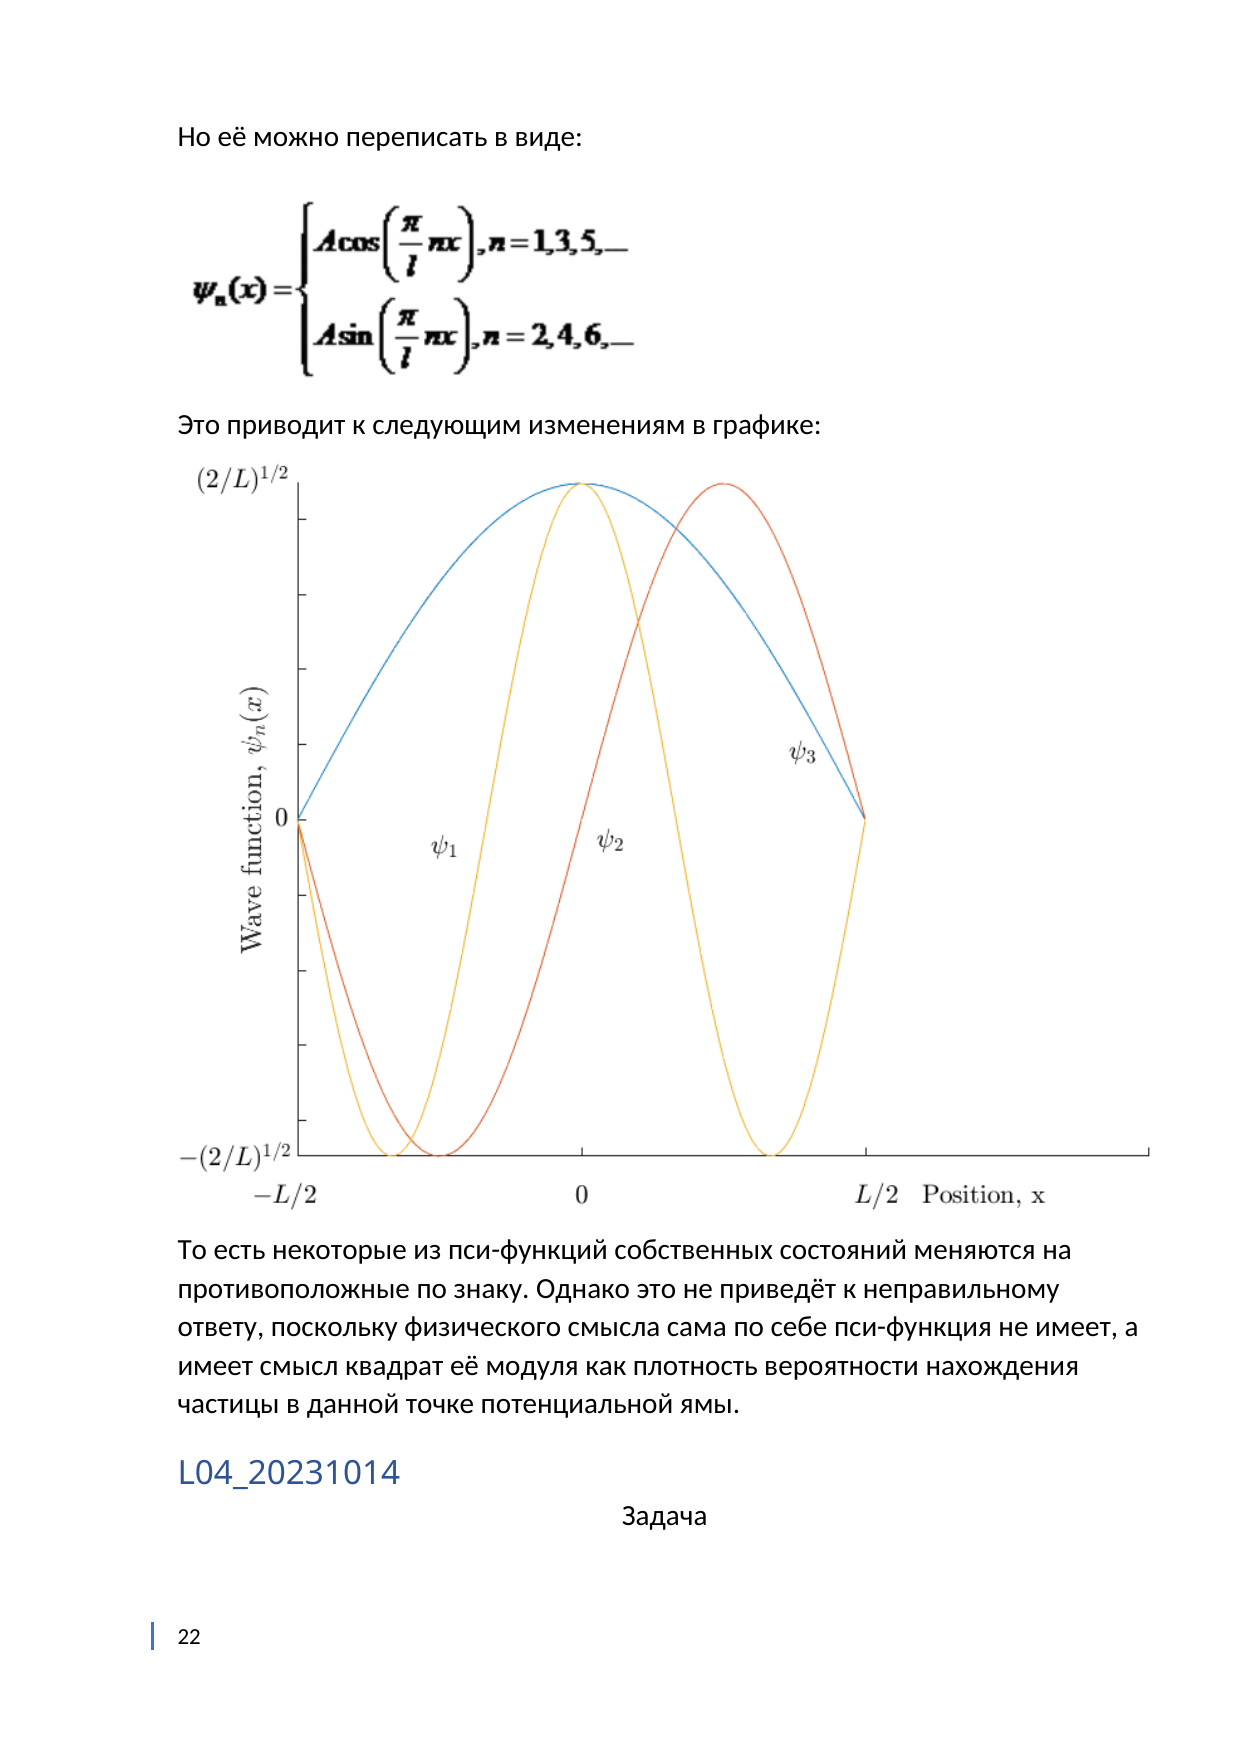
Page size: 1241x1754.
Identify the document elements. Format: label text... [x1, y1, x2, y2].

text Это приводит к следующим изменениям в графике: [177, 406, 1152, 442]
text То есть некоторые из пси-функций собственных состояний меняются на противоположные по знаку. Однако это не приведёт к неправильному ответу, поскольку физического смысла сама по себе пси-функция не имеет, а имеет смысл квадрат её модуля как плотность вероятности нахождения частицы в данной точке потенциальной ямы. [177, 1231, 1152, 1421]
picture [177, 173, 677, 388]
text Но её можно переписать в виде: [177, 118, 1152, 154]
picture [177, 461, 1152, 1213]
text Задача [177, 1497, 1152, 1533]
subtitle L04_20231014 [177, 1448, 1152, 1494]
